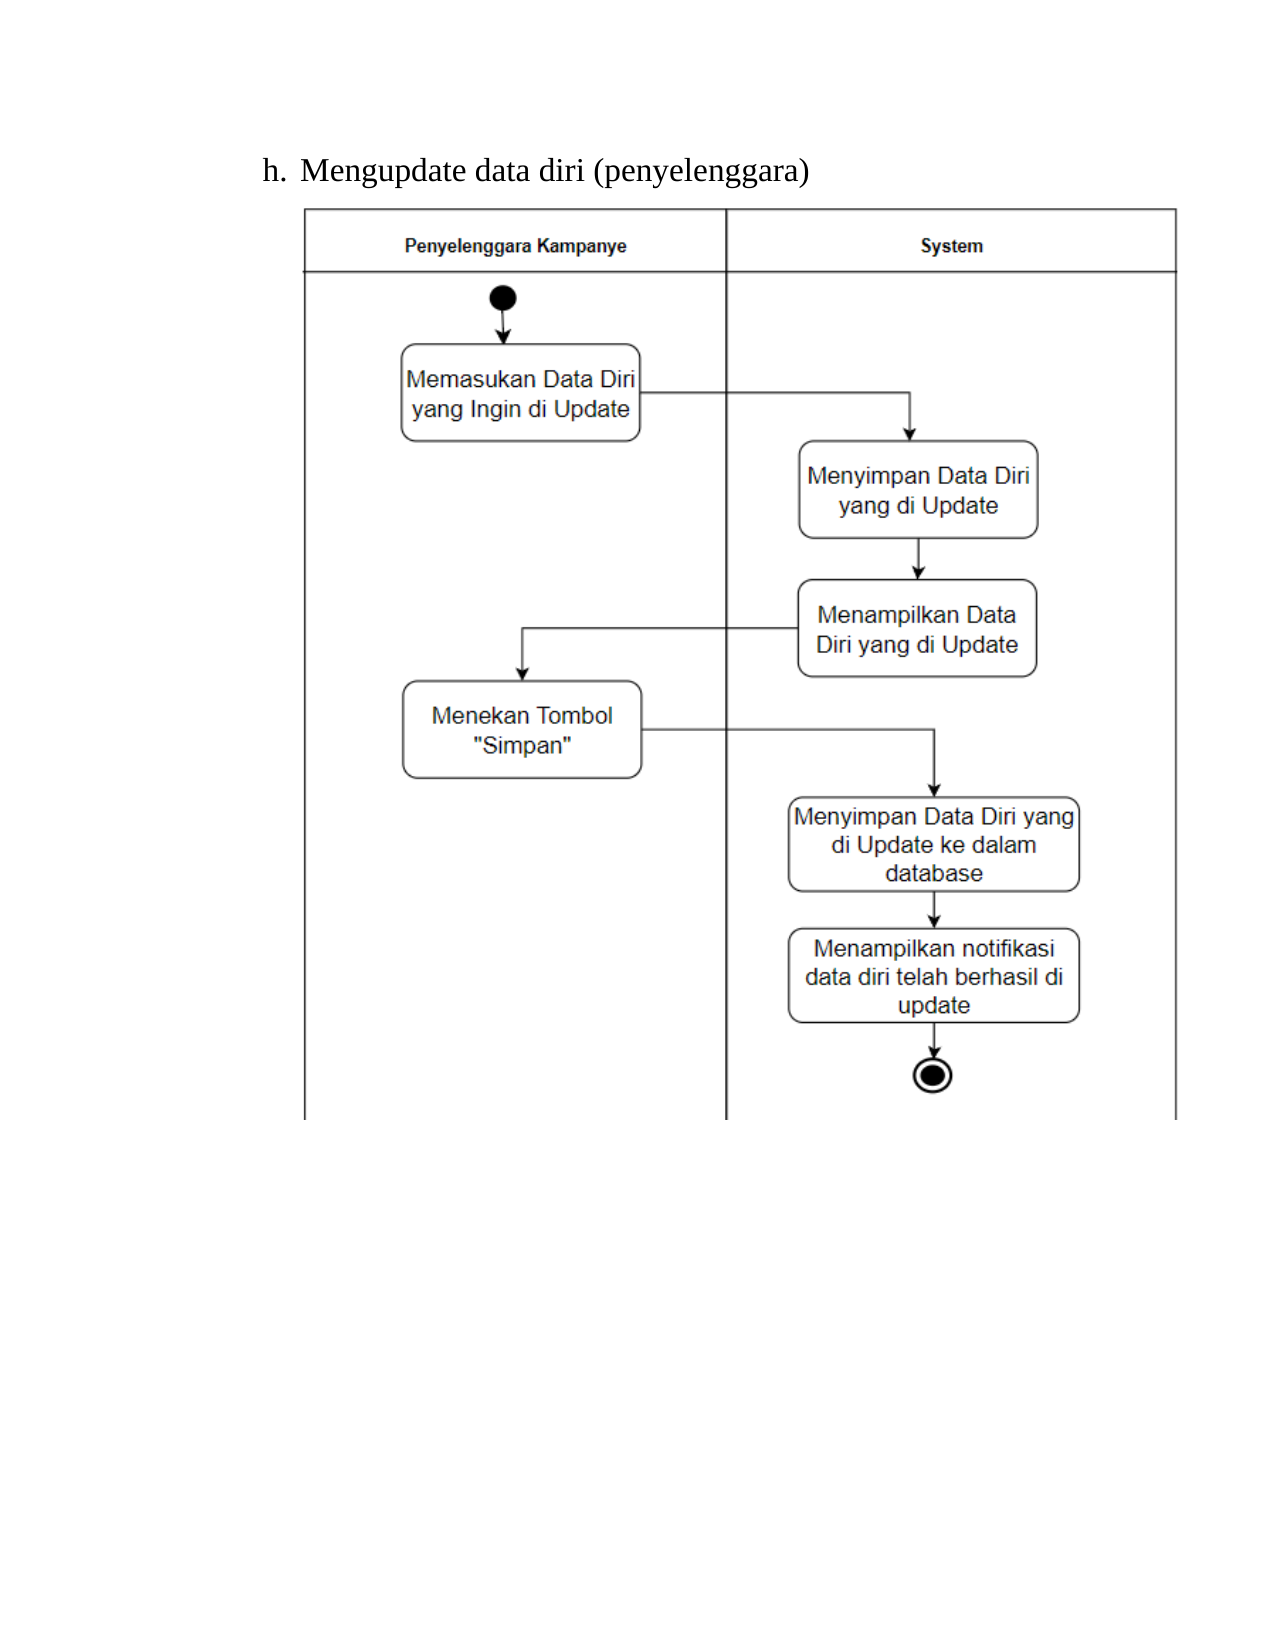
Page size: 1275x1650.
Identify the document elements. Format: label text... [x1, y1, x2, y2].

picture [300, 200, 1178, 1120]
subtitle Mengupdate data diri (penyelenggara) [262, 150, 1125, 188]
